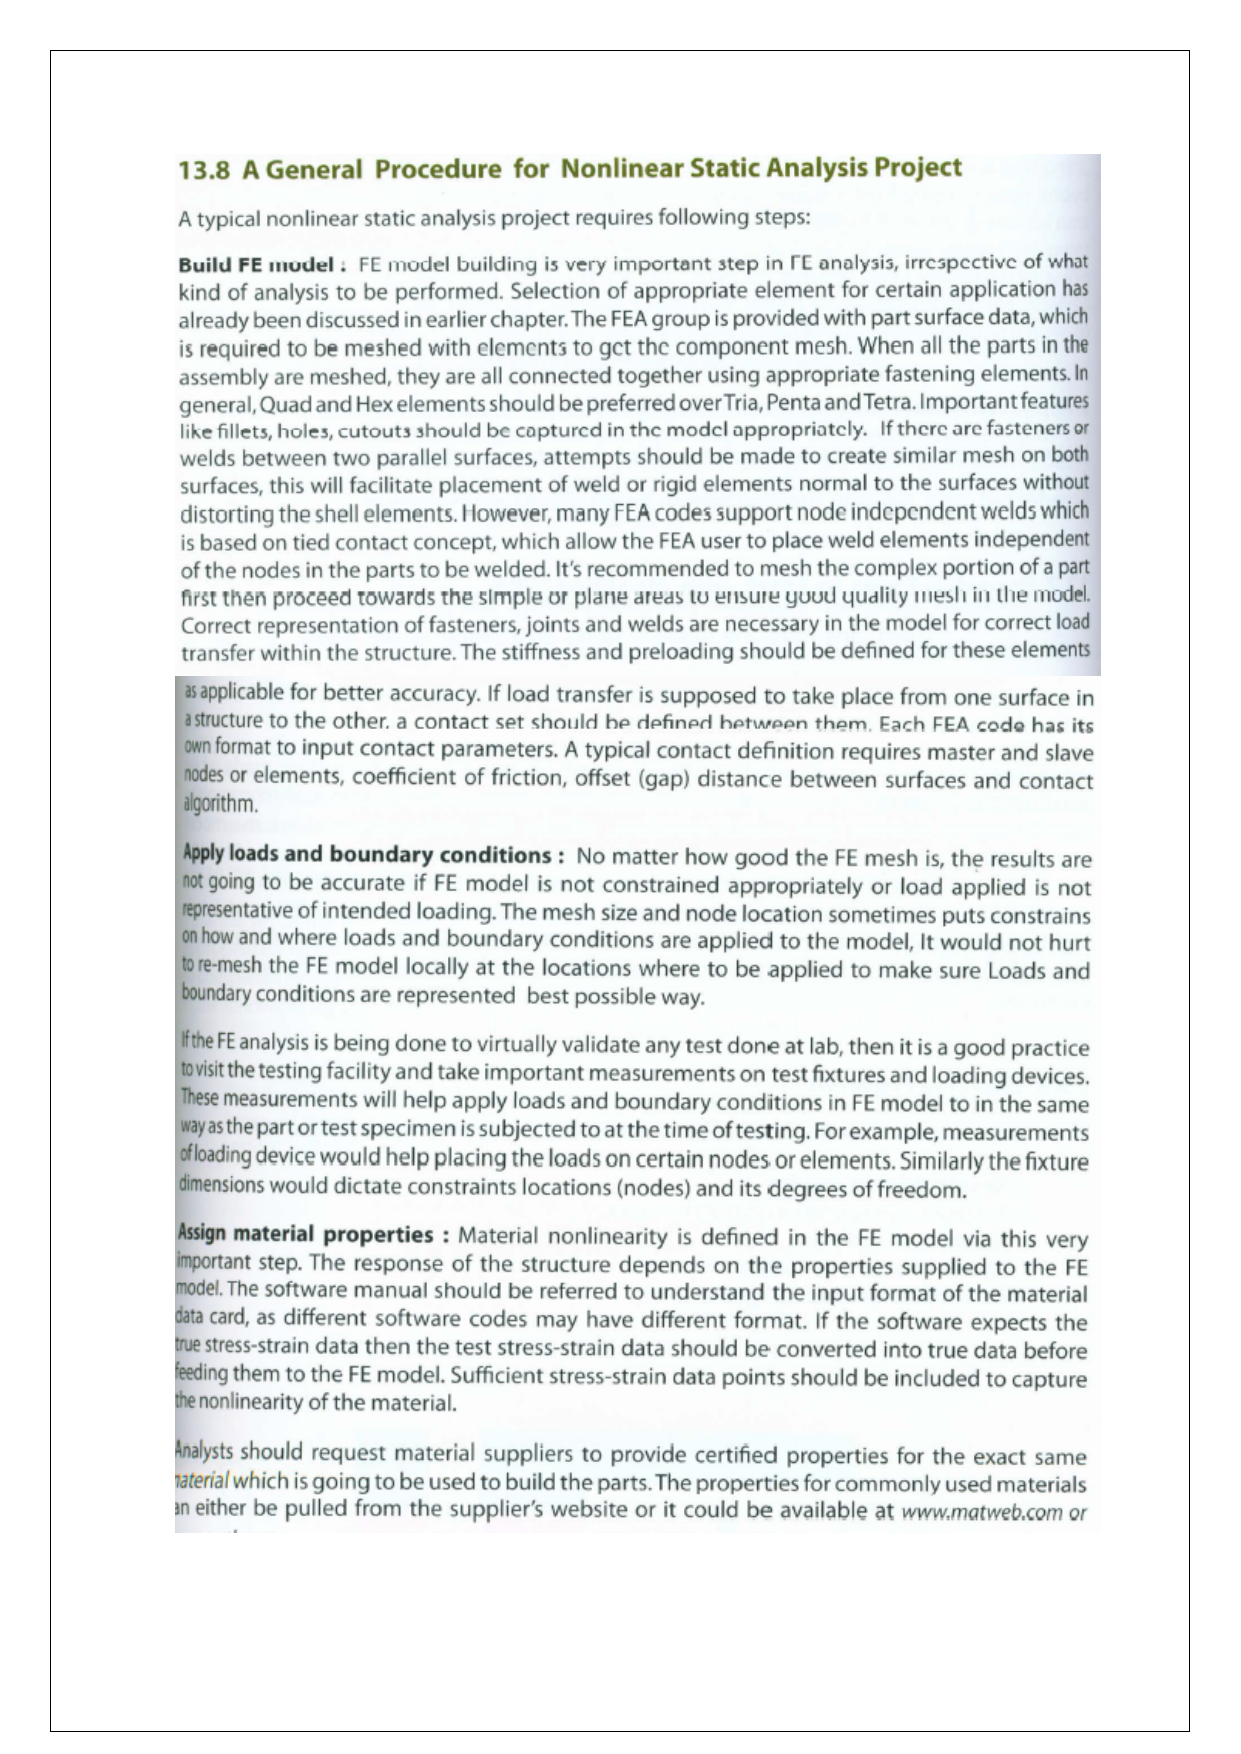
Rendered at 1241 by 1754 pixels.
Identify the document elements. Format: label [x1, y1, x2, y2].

picture [175, 154, 1101, 1533]
